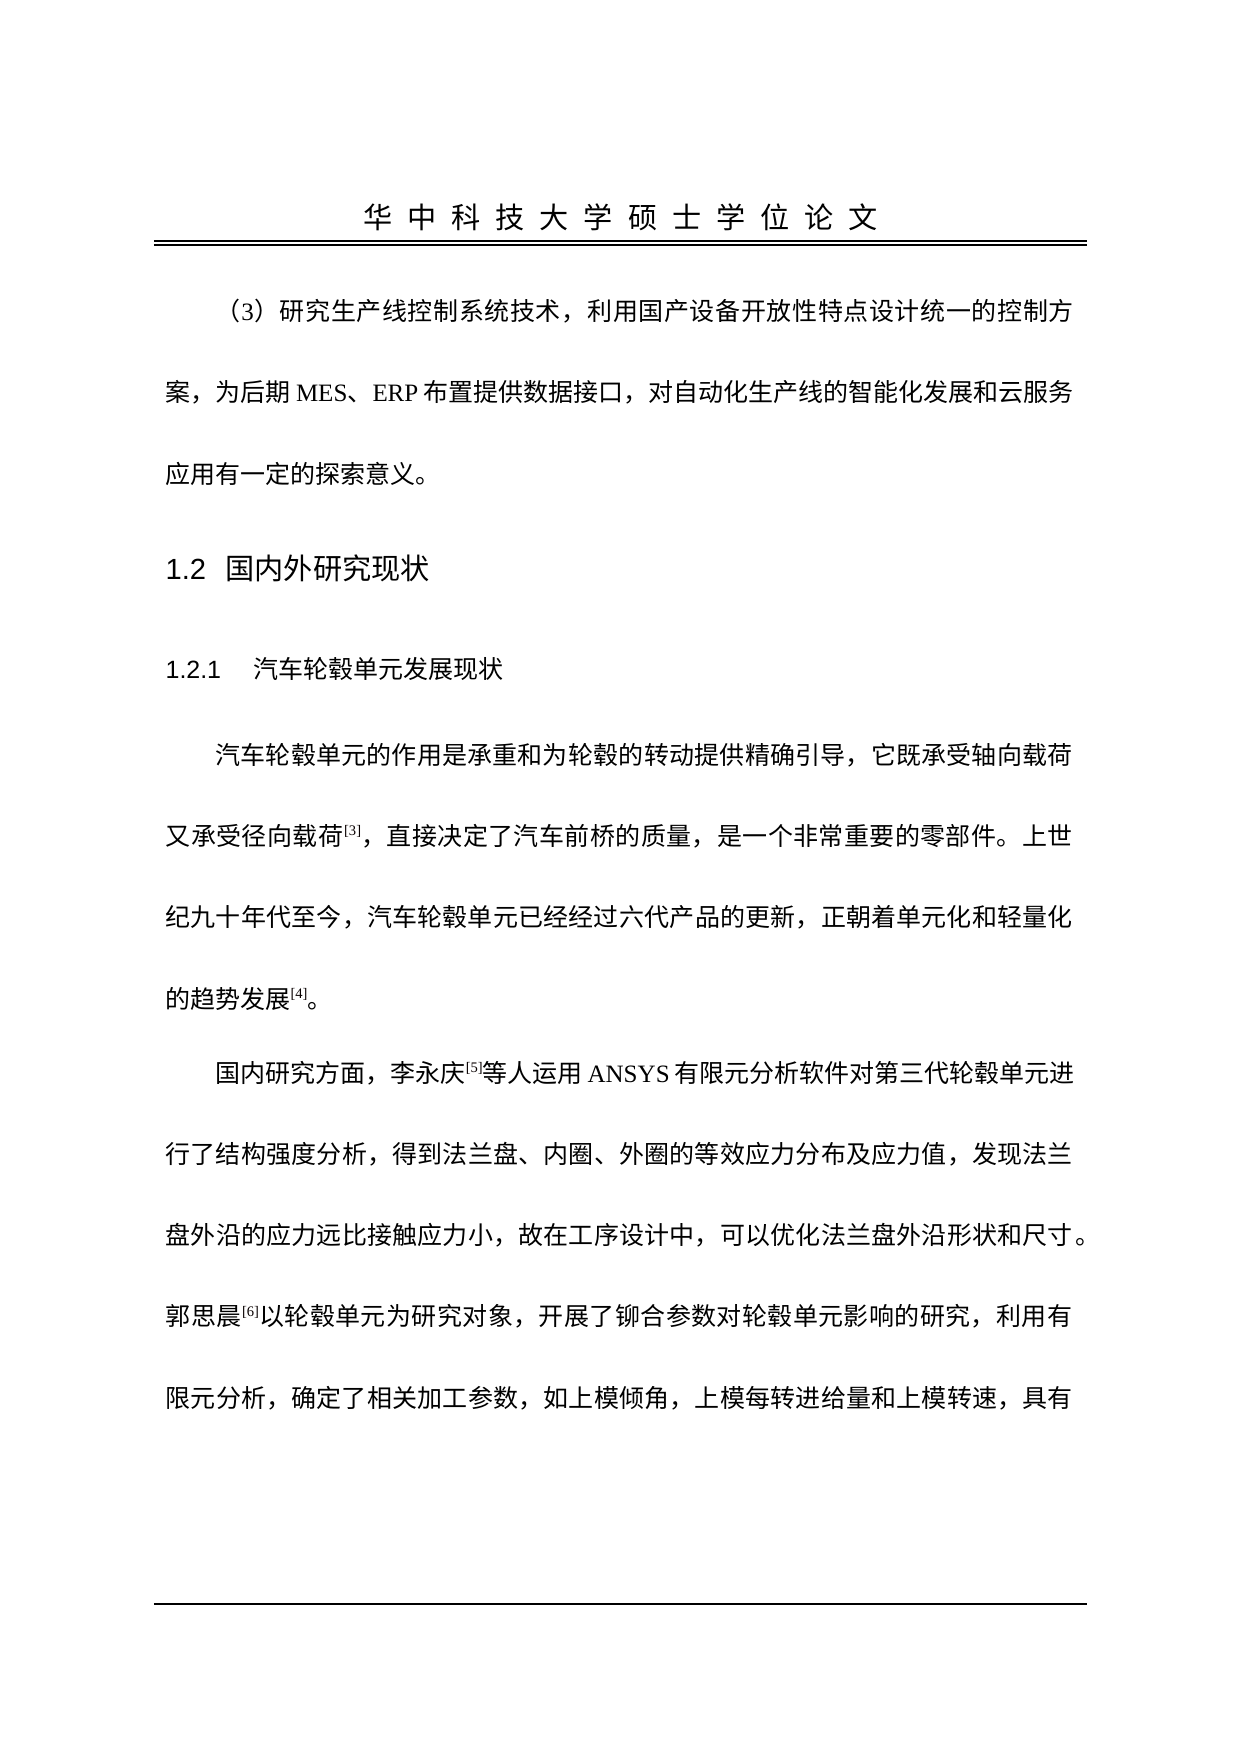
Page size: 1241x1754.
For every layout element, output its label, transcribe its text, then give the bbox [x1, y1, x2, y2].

text 汽车轮毂单元的作用是承重和为轮毂的转动提供精确引导，它既承受轴向载荷又承受径向载荷[3]，直接决定了汽车前桥的质量，是一个非常重要的零部件。上世纪九十年代至今，汽车轮毂单元已经经过六代产品的更新，正朝着单元化和轻量化的趋势发展[4]。 [165, 721, 1075, 1030]
subtitle 汽车轮毂单元发展现状 [165, 635, 1075, 700]
text （3）研究生产线控制系统技术，利用国产设备开放性特点设计统一的控制方案，为后期MES、ERP布置提供数据接口，对自动化生产线的智能化发展和云服务应用有一定的探索意义。 [165, 277, 1075, 505]
subtitle 国内外研究现状 [165, 534, 1075, 599]
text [165, 1039, 1075, 1429]
